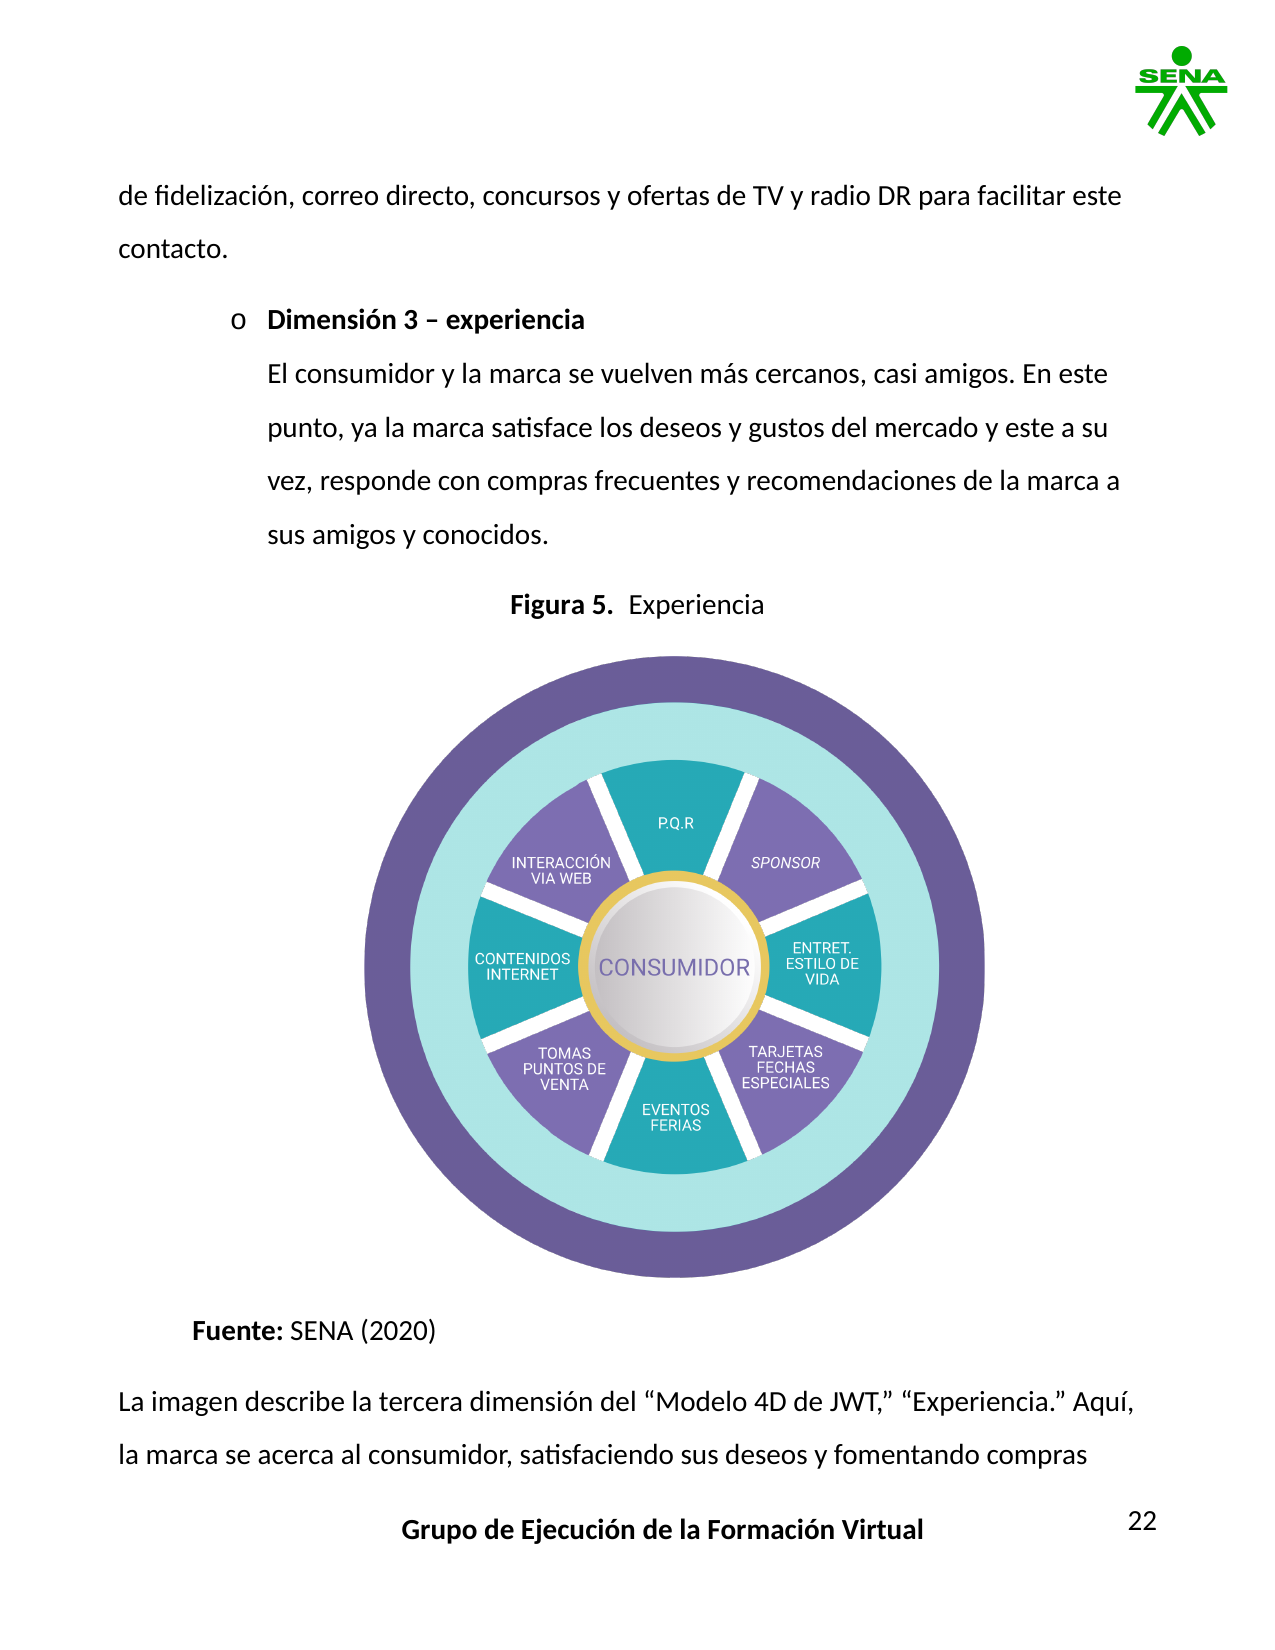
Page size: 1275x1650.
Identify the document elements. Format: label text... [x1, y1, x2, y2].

picture [364, 656, 985, 1278]
list Dimensión 3 – experiencia El consumidor y la marca se vuelven más cercanos, casi amigos. En este punto, ya la marca satisface los deseos y gustos del mercado y este a su vez, responde con compras frecuentes y recomendaciones de la marca a sus amigos y conocidos. [229, 301, 1157, 552]
picture [1135, 46, 1228, 136]
text Fuente: SENA (2020) [118, 1312, 1157, 1348]
text Experiencia [118, 586, 1157, 622]
